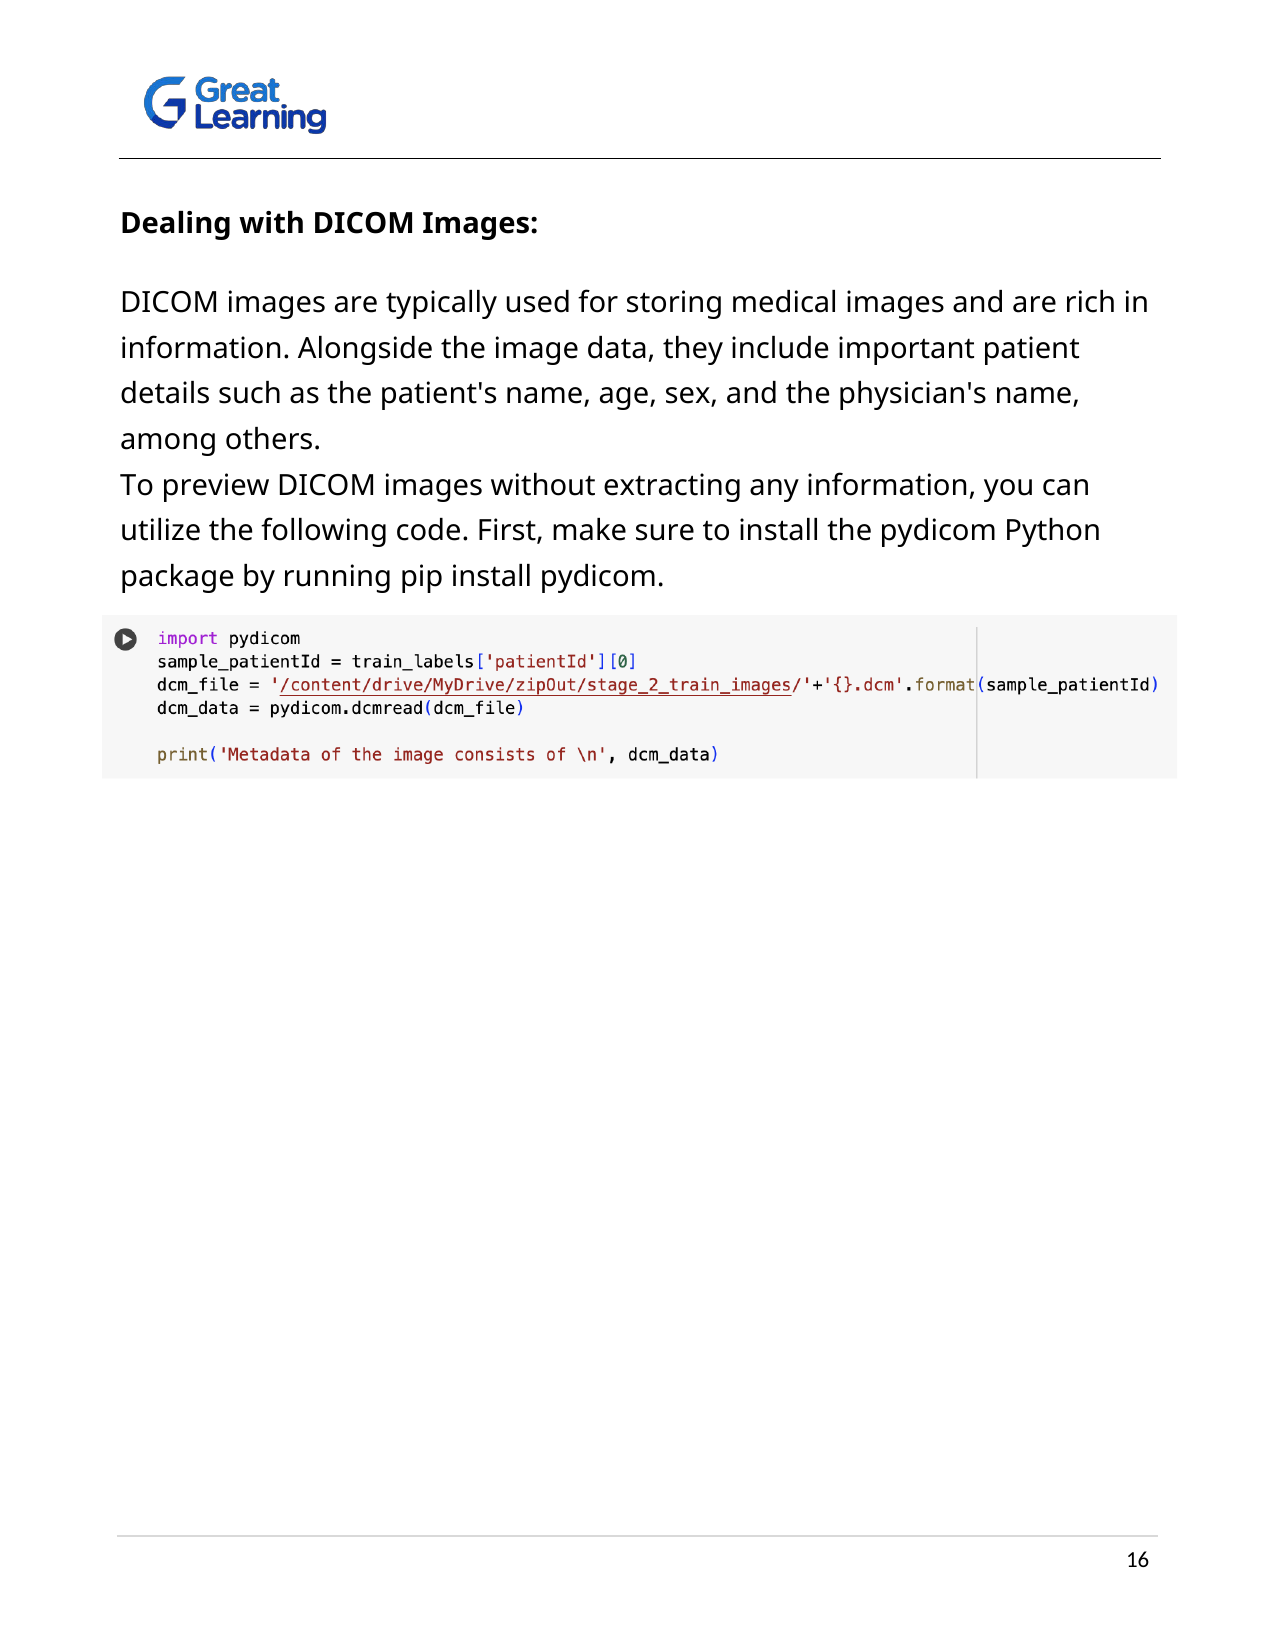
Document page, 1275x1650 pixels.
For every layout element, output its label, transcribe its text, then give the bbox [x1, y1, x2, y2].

picture [131, 57, 340, 149]
text DICOM images are typically used for storing medical images and are rich in information. Alongside the image data, they include important patient details such as the patient's name, age, sex, and the physician's name, among others. [120, 282, 1177, 458]
picture [102, 601, 1178, 782]
subtitle Dealing with DICOM Images: [120, 202, 1177, 242]
text To preview DICOM images without extracting any information, you can utilize the following code. First, make sure to install the pydicom Python package by running pip install pydicom. [120, 464, 1177, 595]
